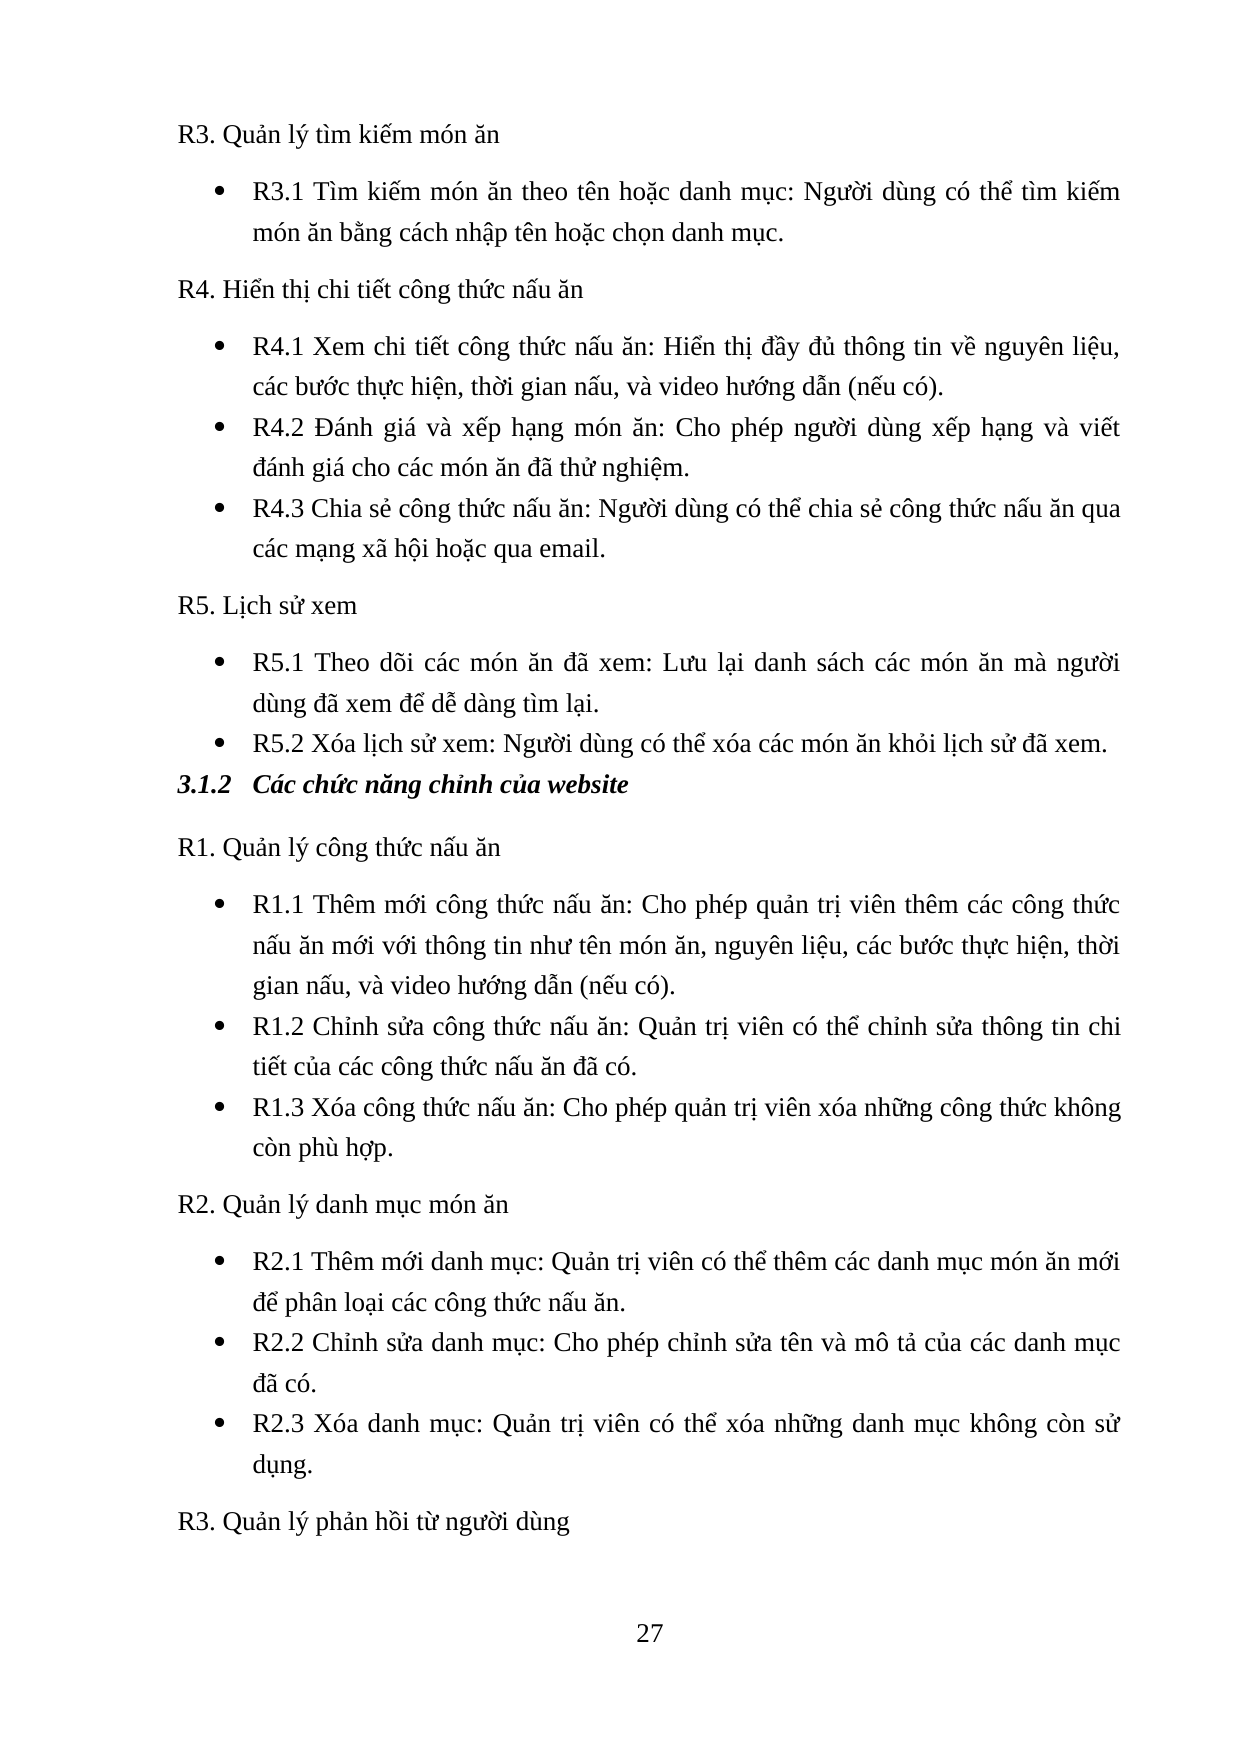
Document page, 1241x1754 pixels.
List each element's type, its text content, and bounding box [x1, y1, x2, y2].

list R2.3 Xóa danh mục: Quản trị viên có thể xóa những danh mục không còn sử dụng. [215, 1407, 1122, 1479]
list R4.1 Xem chi tiết công thức nấu ăn: Hiển thị đầy đủ thông tin về nguyên liệu, các bước thực hiện, thời gian nấu, và video hướng dẫn (nếu có). [215, 330, 1122, 402]
text R5. Lịch sử xem [177, 589, 1122, 621]
text R3. Quản lý phản hồi từ người dùng [177, 1505, 1122, 1536]
text R4. Hiển thị chi tiết công thức nấu ăn [177, 273, 1122, 304]
list R5.1 Theo dõi các món ăn đã xem: Lưu lại danh sách các món ăn mà người dùng đã xem để dễ dàng tìm lại. [215, 646, 1122, 718]
list R1.2 Chỉnh sửa công thức nấu ăn: Quản trị viên có thể chỉnh sửa thông tin chi tiết của các công thức nấu ăn đã có. [215, 1010, 1122, 1081]
list R2.1 Thêm mới danh mục: Quản trị viên có thể thêm các danh mục món ăn mới để phân loại các công thức nấu ăn. [215, 1245, 1122, 1317]
list R2.2 Chỉnh sửa danh mục: Cho phép chỉnh sửa tên và mô tả của các danh mục đã có. [215, 1326, 1122, 1398]
text R2. Quản lý danh mục món ăn [177, 1188, 1122, 1219]
list R5.2 Xóa lịch sử xem: Người dùng có thể xóa các món ăn khỏi lịch sử đã xem. [215, 727, 1122, 759]
text R3. Quản lý tìm kiếm món ăn [177, 118, 1122, 149]
text R1. Quản lý công thức nấu ăn [177, 831, 1122, 862]
list R4.2 Đánh giá và xếp hạng món ăn: Cho phép người dùng xếp hạng và viết đánh giá cho các món ăn đã thử nghiệm. [215, 411, 1122, 482]
list R1.3 Xóa công thức nấu ăn: Cho phép quản trị viên xóa những công thức không còn phù hợp. [215, 1091, 1122, 1162]
list R3.1 Tìm kiếm món ăn theo tên hoặc danh mục: Người dùng có thể tìm kiếm món ăn bằng cách nhập tên hoặc chọn danh mục. [215, 175, 1122, 247]
list R1.1 Thêm mới công thức nấu ăn: Cho phép quản trị viên thêm các công thức nấu ăn mới với thông tin như tên món ăn, nguyên liệu, các bước thực hiện, thời gian nấu, và video hướng dẫn (nếu có). [215, 888, 1122, 1001]
list R4.3 Chia sẻ công thức nấu ăn: Người dùng có thể chia sẻ công thức nấu ăn qua các mạng xã hội hoặc qua email. [215, 492, 1122, 563]
list Các chức năng chỉnh của website [177, 768, 1122, 799]
